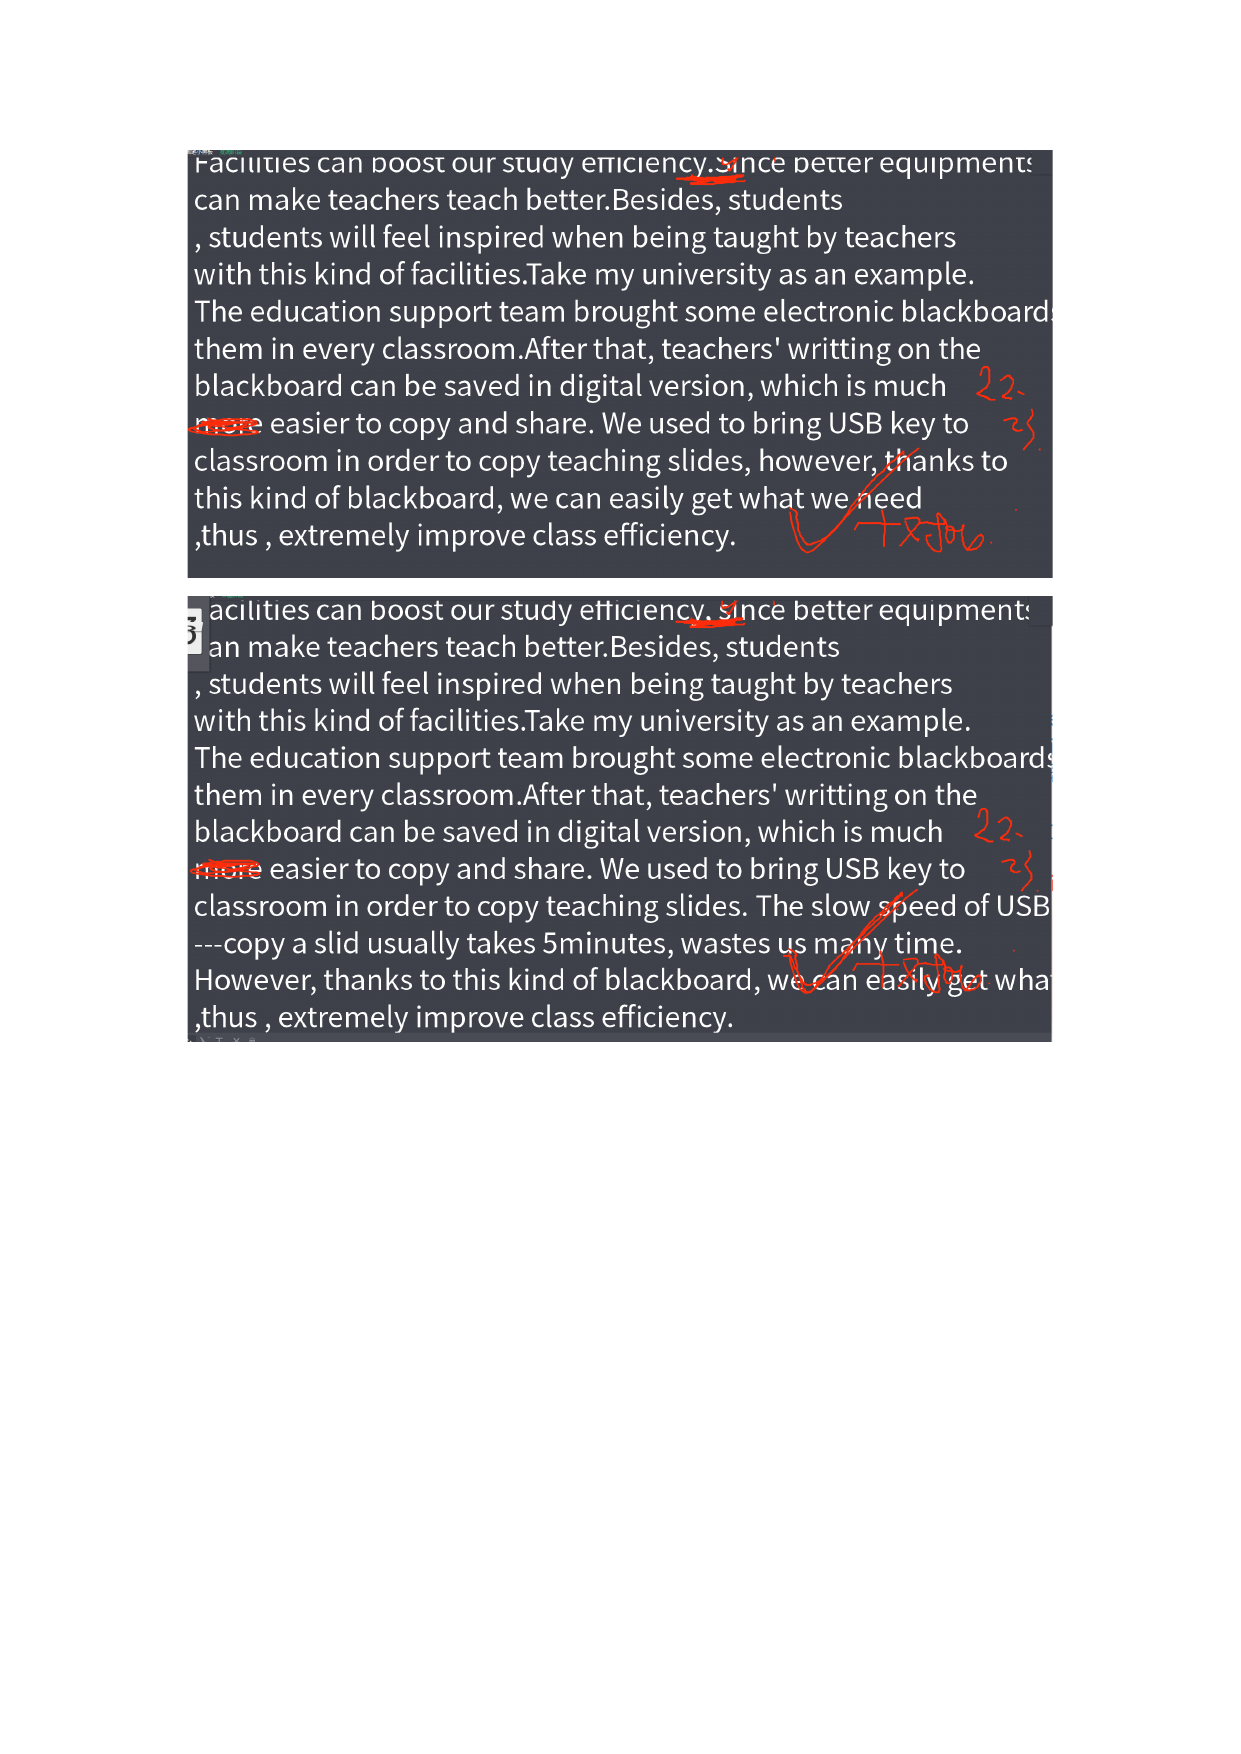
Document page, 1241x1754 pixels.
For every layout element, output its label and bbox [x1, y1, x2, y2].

picture [187, 596, 1053, 1042]
picture [187, 150, 1053, 578]
